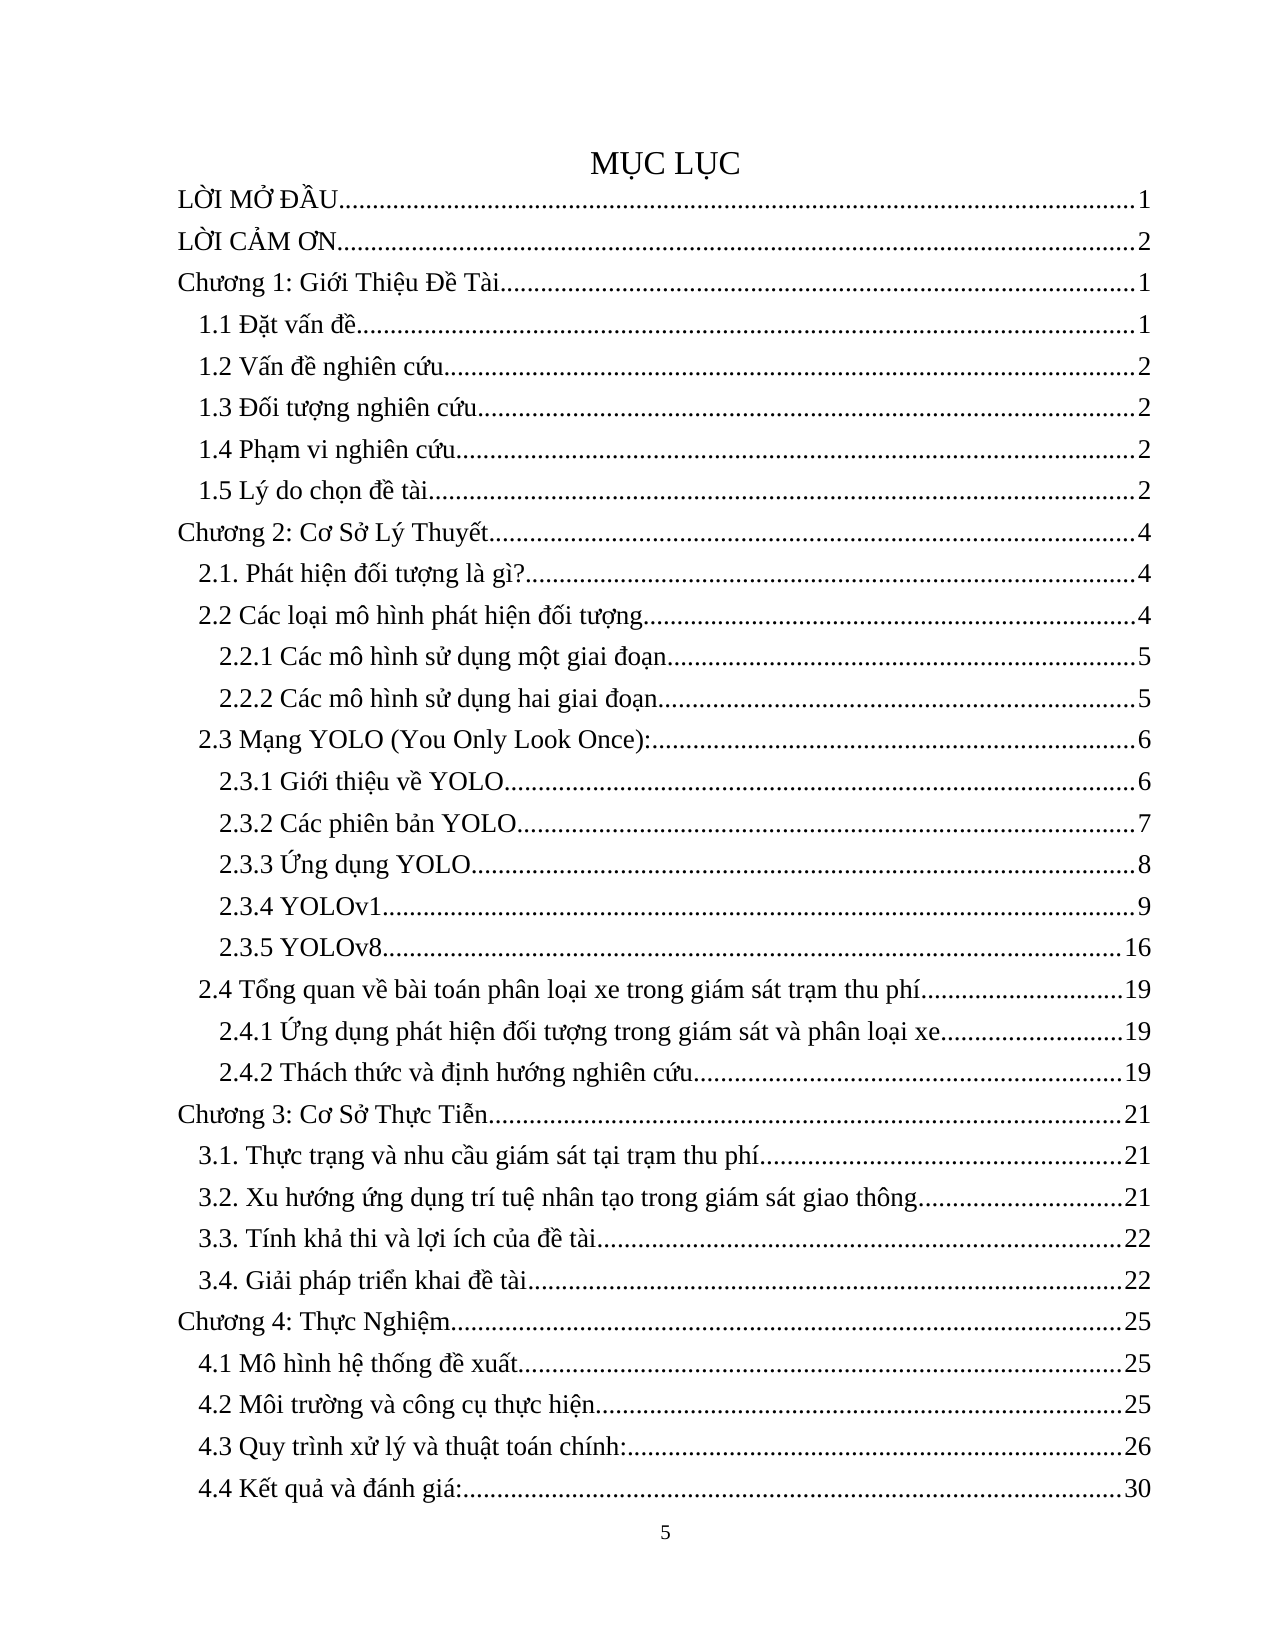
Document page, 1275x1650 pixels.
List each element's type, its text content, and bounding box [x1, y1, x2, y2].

text 2.4 Tổng quan về bài toán phân loại xe trong giám sát trạm thu phí 19 [198, 973, 1153, 1004]
text 1.2 Vấn đề nghiên cứu 2 [198, 349, 1153, 381]
text 1.5 Lý do chọn đề tài 2 [198, 474, 1153, 505]
text 4.1 Mô hình hệ thống đề xuất 25 [198, 1347, 1153, 1378]
text 2.2 Các loại mô hình phát hiện đối tượng 4 [198, 599, 1153, 630]
text Chương 2: Cơ Sở Lý Thuyết 4 [177, 516, 1153, 547]
text 1.4 Phạm vi nghiên cứu 2 [198, 433, 1153, 464]
text Chương 3: Cơ Sở Thực Tiễn 21 [177, 1098, 1153, 1129]
text 2.4.1 Ứng dụng phát hiện đối tượng trong giám sát và phân loại xe 19 [219, 1014, 1153, 1046]
text 1.3 Đối tượng nghiên cứu 2 [198, 391, 1153, 422]
text 2.3.3 Ứng dụng YOLO 8 [219, 848, 1153, 879]
text LỜI MỞ ĐẦU 1 [177, 183, 1153, 214]
text LỜI CẢM ƠN 2 [177, 225, 1153, 256]
text 2.3.4 YOLOv1 9 [219, 890, 1153, 921]
text 1.1 Đặt vấn đề 1 [198, 308, 1153, 339]
text 3.3. Tính khả thi và lợi ích của đề tài 22 [198, 1222, 1153, 1253]
text 2.3.1 Giới thiệu về YOLO 6 [219, 765, 1153, 796]
text 2.3.2 Các phiên bản YOLO 7 [219, 807, 1153, 838]
text Chương 4: Thực Nghiệm 25 [177, 1306, 1153, 1337]
text 4.4 Kết quả và đánh giá: 30 [198, 1472, 1153, 1503]
text 4.2 Môi trường và công cụ thực hiện 25 [198, 1389, 1153, 1420]
text 2.2.1 Các mô hình sử dụng một giai đoạn 5 [219, 641, 1153, 672]
text Chương 1: Giới Thiệu Đề Tài 1 [177, 266, 1153, 298]
text 2.4.2 Thách thức và định hướng nghiên cứu 19 [219, 1056, 1153, 1087]
text 4.3 Quy trình xử lý và thuật toán chính: 26 [198, 1430, 1153, 1461]
text 3.4. Giải pháp triển khai đề tài 22 [198, 1264, 1153, 1295]
text 2.2.2 Các mô hình sử dụng hai giai đoạn 5 [219, 682, 1153, 713]
text 2.3.5 YOLOv8 16 [219, 931, 1153, 963]
text 3.2. Xu hướng ứng dụng trí tuệ nhân tạo trong giám sát giao thông 21 [198, 1181, 1153, 1212]
text 2.3 Mạng YOLO (You Only Look Once): 6 [198, 724, 1153, 755]
subtitle MỤC LỤC [236, 143, 1094, 181]
text 2.1. Phát hiện đối tượng là gì? 4 [198, 557, 1153, 588]
text 3.1. Thực trạng và nhu cầu giám sát tại trạm thu phí 21 [198, 1139, 1153, 1170]
